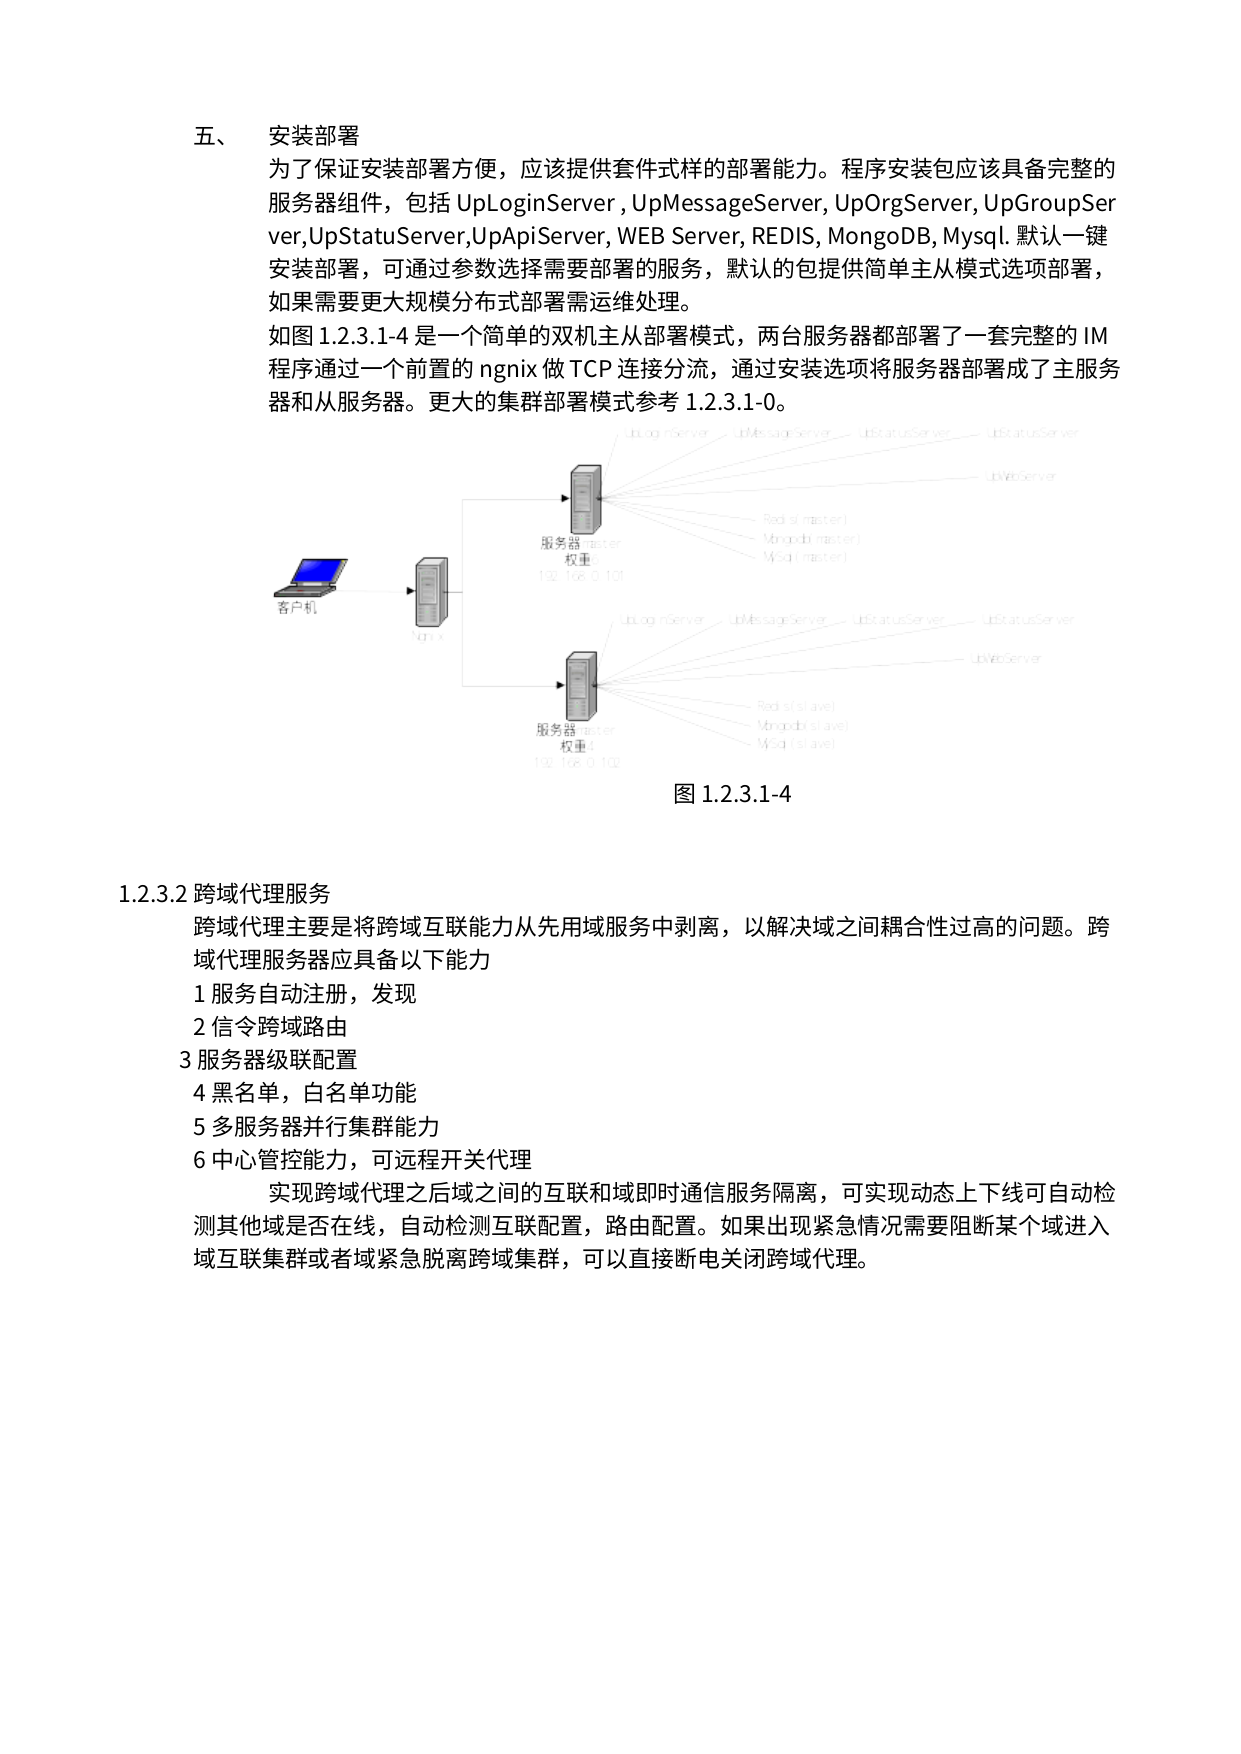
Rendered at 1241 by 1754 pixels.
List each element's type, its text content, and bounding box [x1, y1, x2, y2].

text 4 黑名单，白名单功能 [118, 1075, 1122, 1108]
text 1.2.3.2 跨域代理服务 [118, 876, 1122, 909]
text 如图1.2.3.1-4是一个简单的双机主从部署模式，两台服务器都部署了一套完整的IM程序通过一个前置的ngnix做TCP连接分流，通过安装选项将服务器部署成了主服务器和从服务器。更大的集群部署模式参考1.2.3.1-0。 [268, 317, 1122, 417]
text 5 多服务器并行集群能力 [118, 1108, 1122, 1142]
text 1 服务自动注册，发现 [118, 976, 1122, 1009]
text 实现跨域代理之后域之间的互联和域即时通信服务隔离，可实现动态上下线可自动检测其他域是否在线，自动检测互联配置，路由配置。如果出现紧急情况需要阻断某个域进入域互联集群或者域紧急脱离跨域集群，可以直接断电关闭跨域代理。 [193, 1175, 1122, 1274]
text 跨域代理主要是将跨域互联能力从先用域服务中剥离，以解决域之间耦合性过高的问题。跨域代理服务器应具备以下能力 [193, 909, 1122, 976]
text 为了保证安装部署方便，应该提供套件式样的部署能力。程序安装包应该具备完整的服务器组件，包括UpLoginServer , UpMessageServer, UpOrgServer, UpGroupServer,UpStatuServer,UpApiServer, WEB Server, REDIS, MongoDB, Mysql. 默认一键安装部署，可通过参数选择需要部署的服务，默认的包提供简单主从模式选项部署，如果需要更大规模分布式部署需运维处理。 [268, 151, 1122, 317]
text 3 服务器级联配置 [118, 1042, 1122, 1075]
text 2 信令跨域路由 [118, 1009, 1122, 1042]
list 图1.2.3.1-4 [343, 776, 1122, 809]
text 6 中心管控能力，可远程开关代理 [118, 1142, 1122, 1175]
list 安装部署 [193, 118, 1122, 151]
